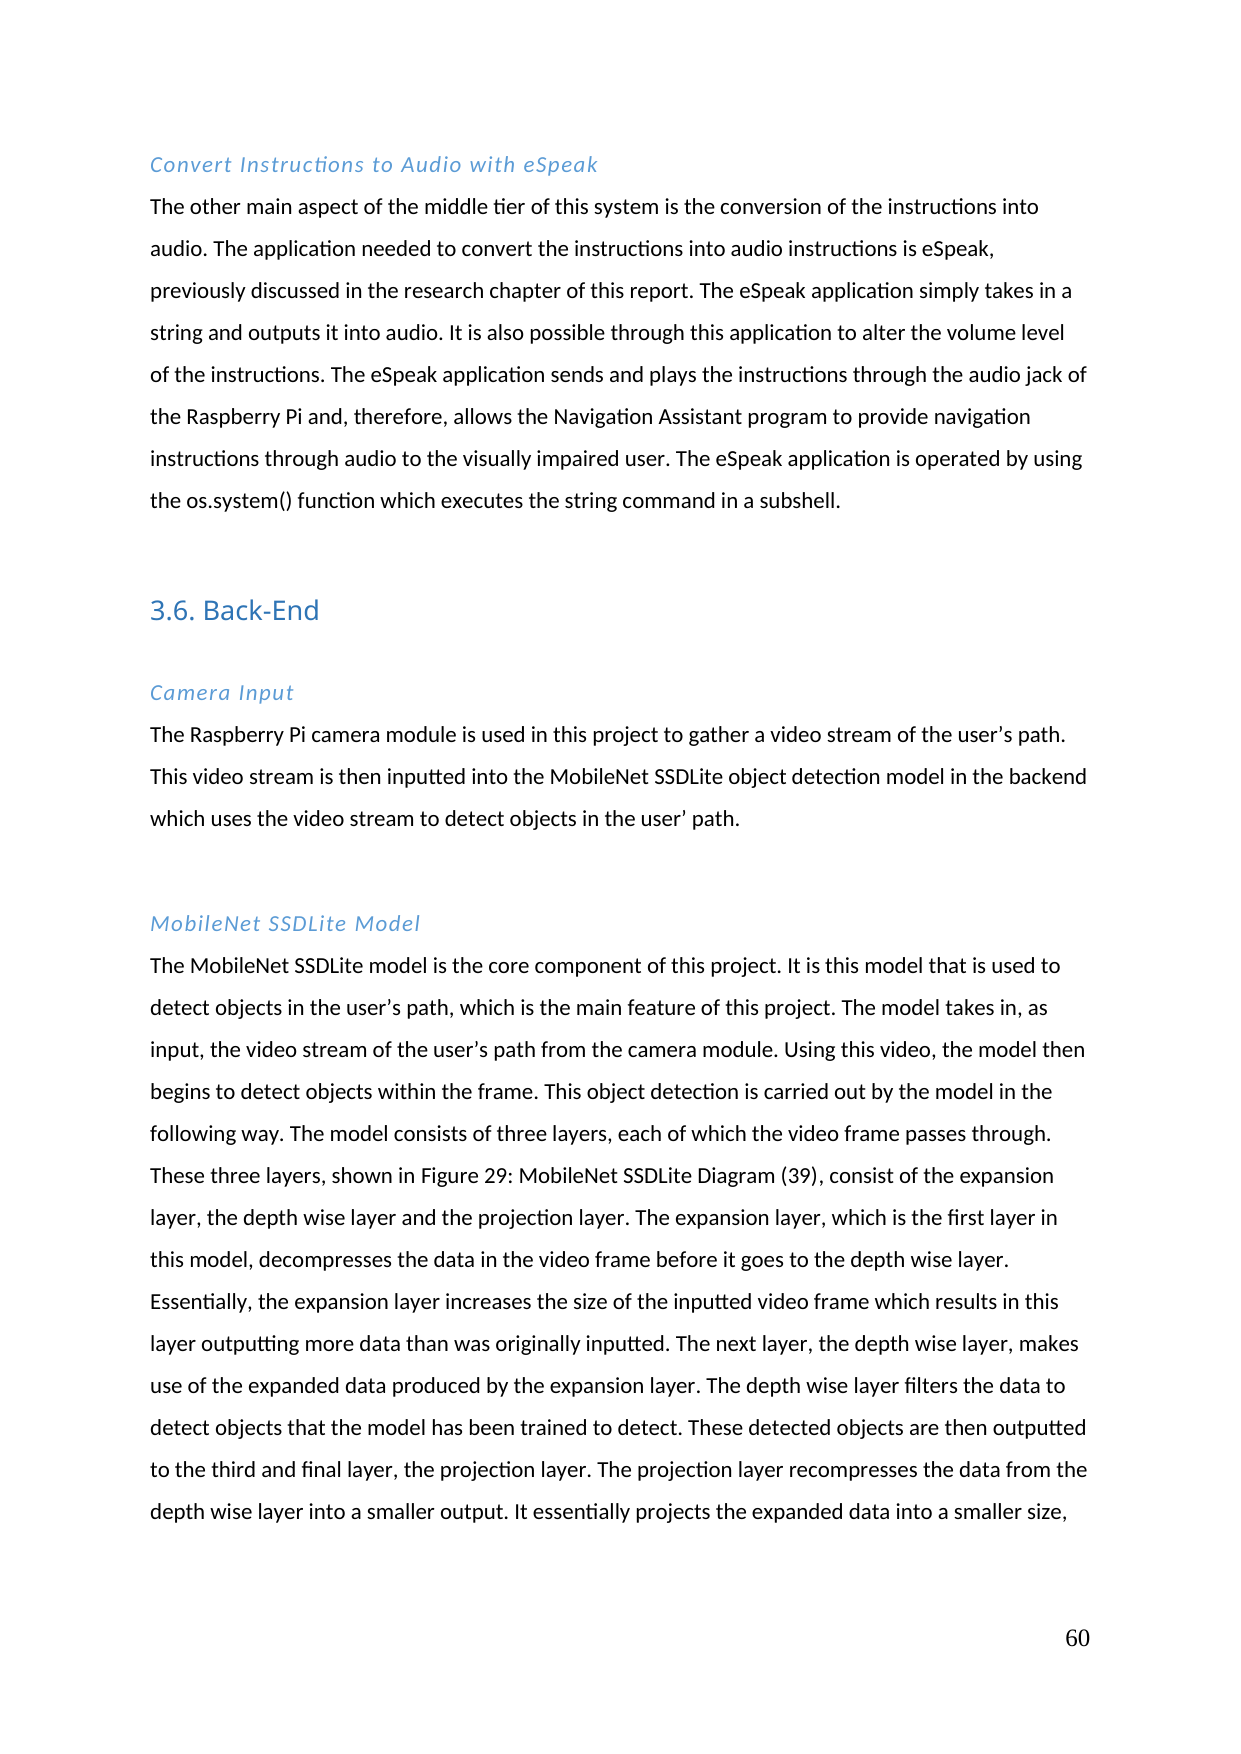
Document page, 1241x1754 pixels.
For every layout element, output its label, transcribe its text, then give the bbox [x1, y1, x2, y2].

subtitle MobileNet SSDLite Model [150, 909, 1090, 937]
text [150, 951, 1090, 1525]
subtitle Convert Instructions to Audio with eSpeak [150, 150, 1090, 178]
text The Raspberry Pi camera module is used in this project to gather a video stream of the user’s path. This video stream is then inputted into the MobileNet SSDLite object detection model in the backend which uses the video stream to detect objects in the user’ path. [150, 720, 1090, 832]
subtitle 3.6. Back-End [150, 591, 1090, 628]
text The other main aspect of the middle tier of this system is the conversion of the instructions into audio. The application needed to convert the instructions into audio instructions is eSpeak, previously discussed in the research chapter of this report. The eSpeak application simply takes in a string and outputs it into audio. It is also possible through this application to alter the volume level of the instructions. The eSpeak application sends and plays the instructions through the audio jack of the Raspberry Pi and, therefore, allows the Navigation Assistant program to provide navigation instructions through audio to the visually impaired user. The eSpeak application is operated by using the os.system() function which executes the string command in a subshell. [150, 192, 1090, 514]
subtitle Camera Input [150, 678, 1090, 706]
